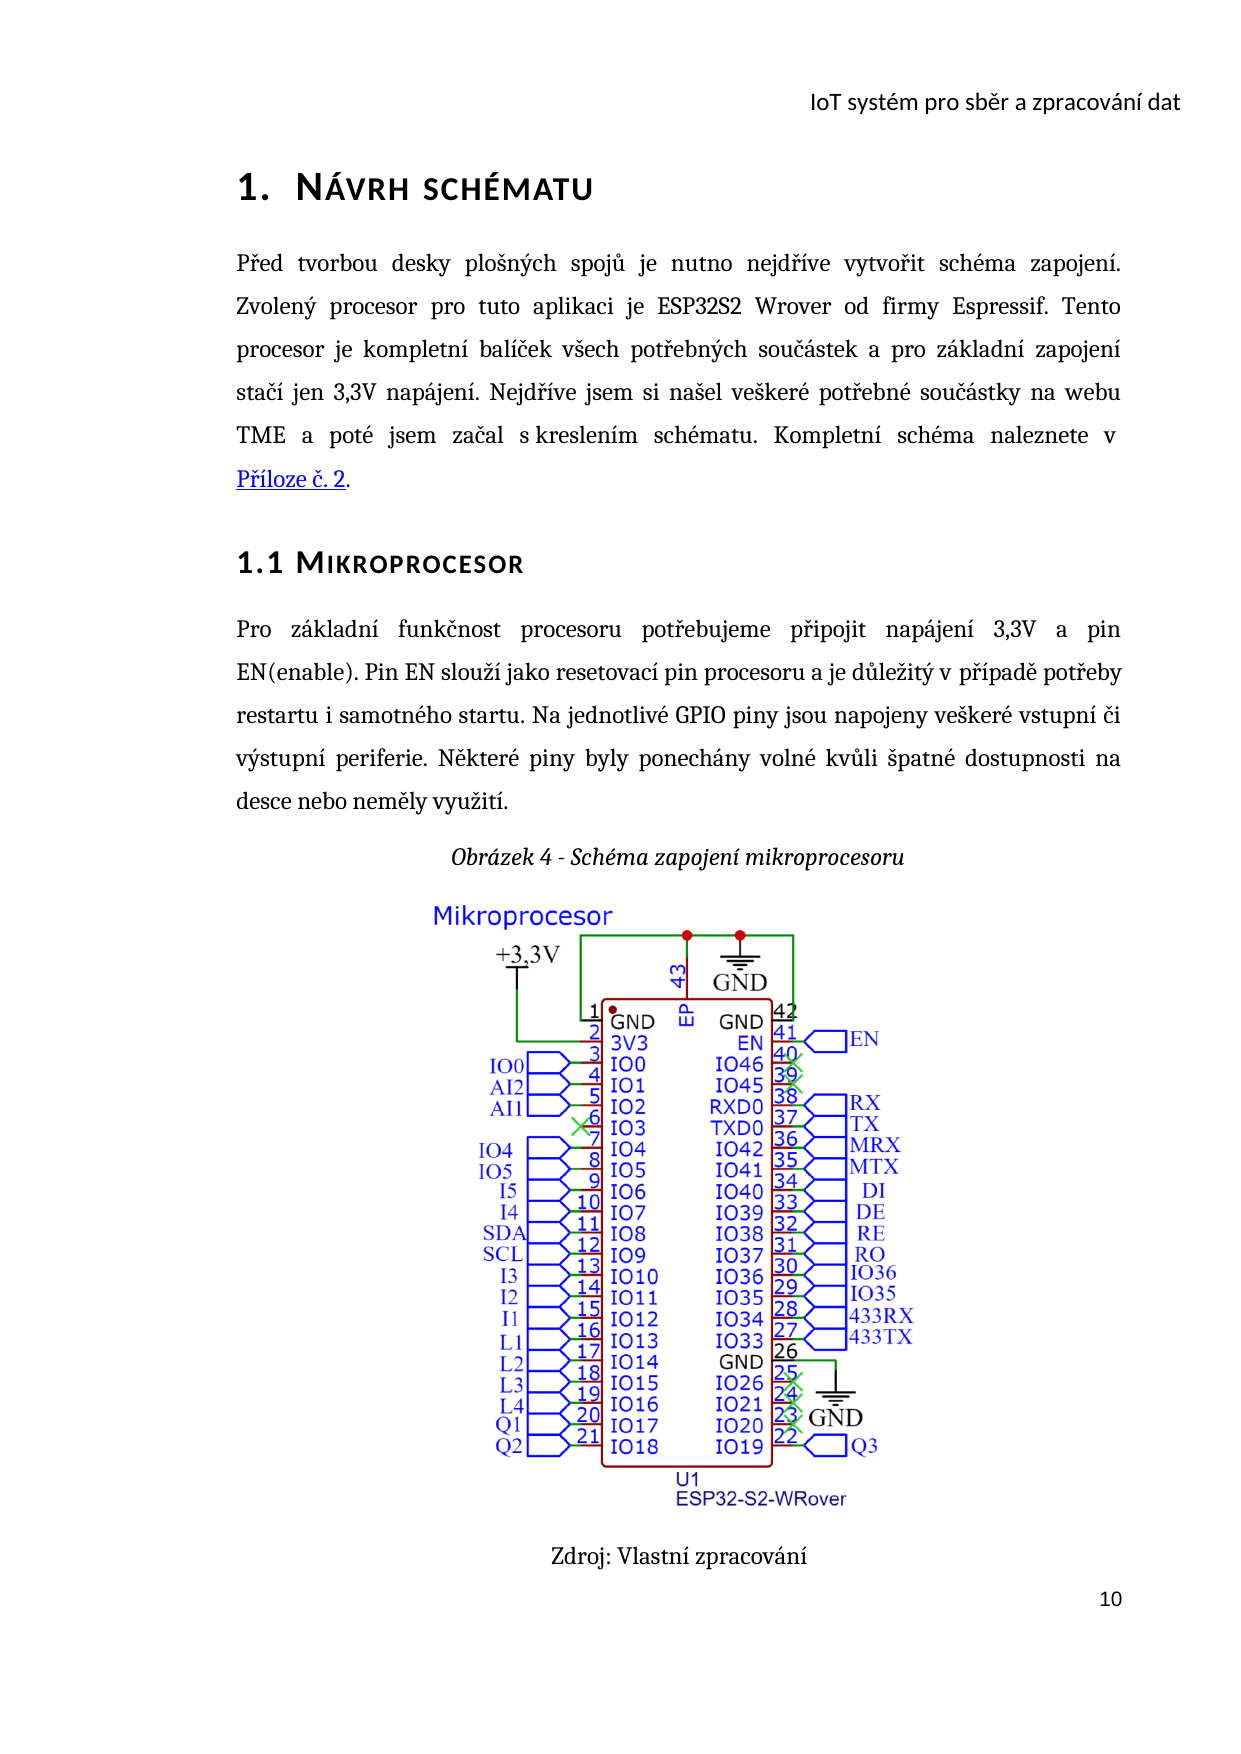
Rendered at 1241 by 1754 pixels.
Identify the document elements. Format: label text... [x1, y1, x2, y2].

text Před tvorbou desky plošných spojů je nutno nejdříve vytvořit schéma zapojení. Zvolený procesor pro tuto aplikaci je ESP32S2 Wrover od firmy Espressif. Tento procesor je kompletní balíček všech potřebných součástek a pro základní zapojení stačí jen 3,3V napájení. Nejdříve jsem si našel veškeré potřebné součástky na webu TME a poté jsem začal s kreslením schématu. Kompletní schéma naleznete v Příloze č. 2. [236, 249, 1122, 493]
picture [424, 898, 935, 1516]
subtitle Mikroprocesor [236, 541, 1122, 582]
text Obrázek 4 - Schéma zapojení mikroprocesoru [236, 843, 1122, 871]
subtitle Návrh schématu [236, 160, 1122, 211]
text Zdroj: Vlastní zpracování [236, 1542, 1122, 1571]
text Pro základní funkčnost procesoru potřebujeme připojit napájení 3,3V a pin EN(enable). Pin EN slouží jako resetovací pin procesoru a je důležitý v případě potřeby restartu i samotného startu. Na jednotlivé GPIO piny jsou napojeny veškeré vstupní či výstupní periferie. Některé piny byly ponechány volné kvůli špatné dostupnosti na desce nebo neměly využití. [236, 614, 1122, 816]
